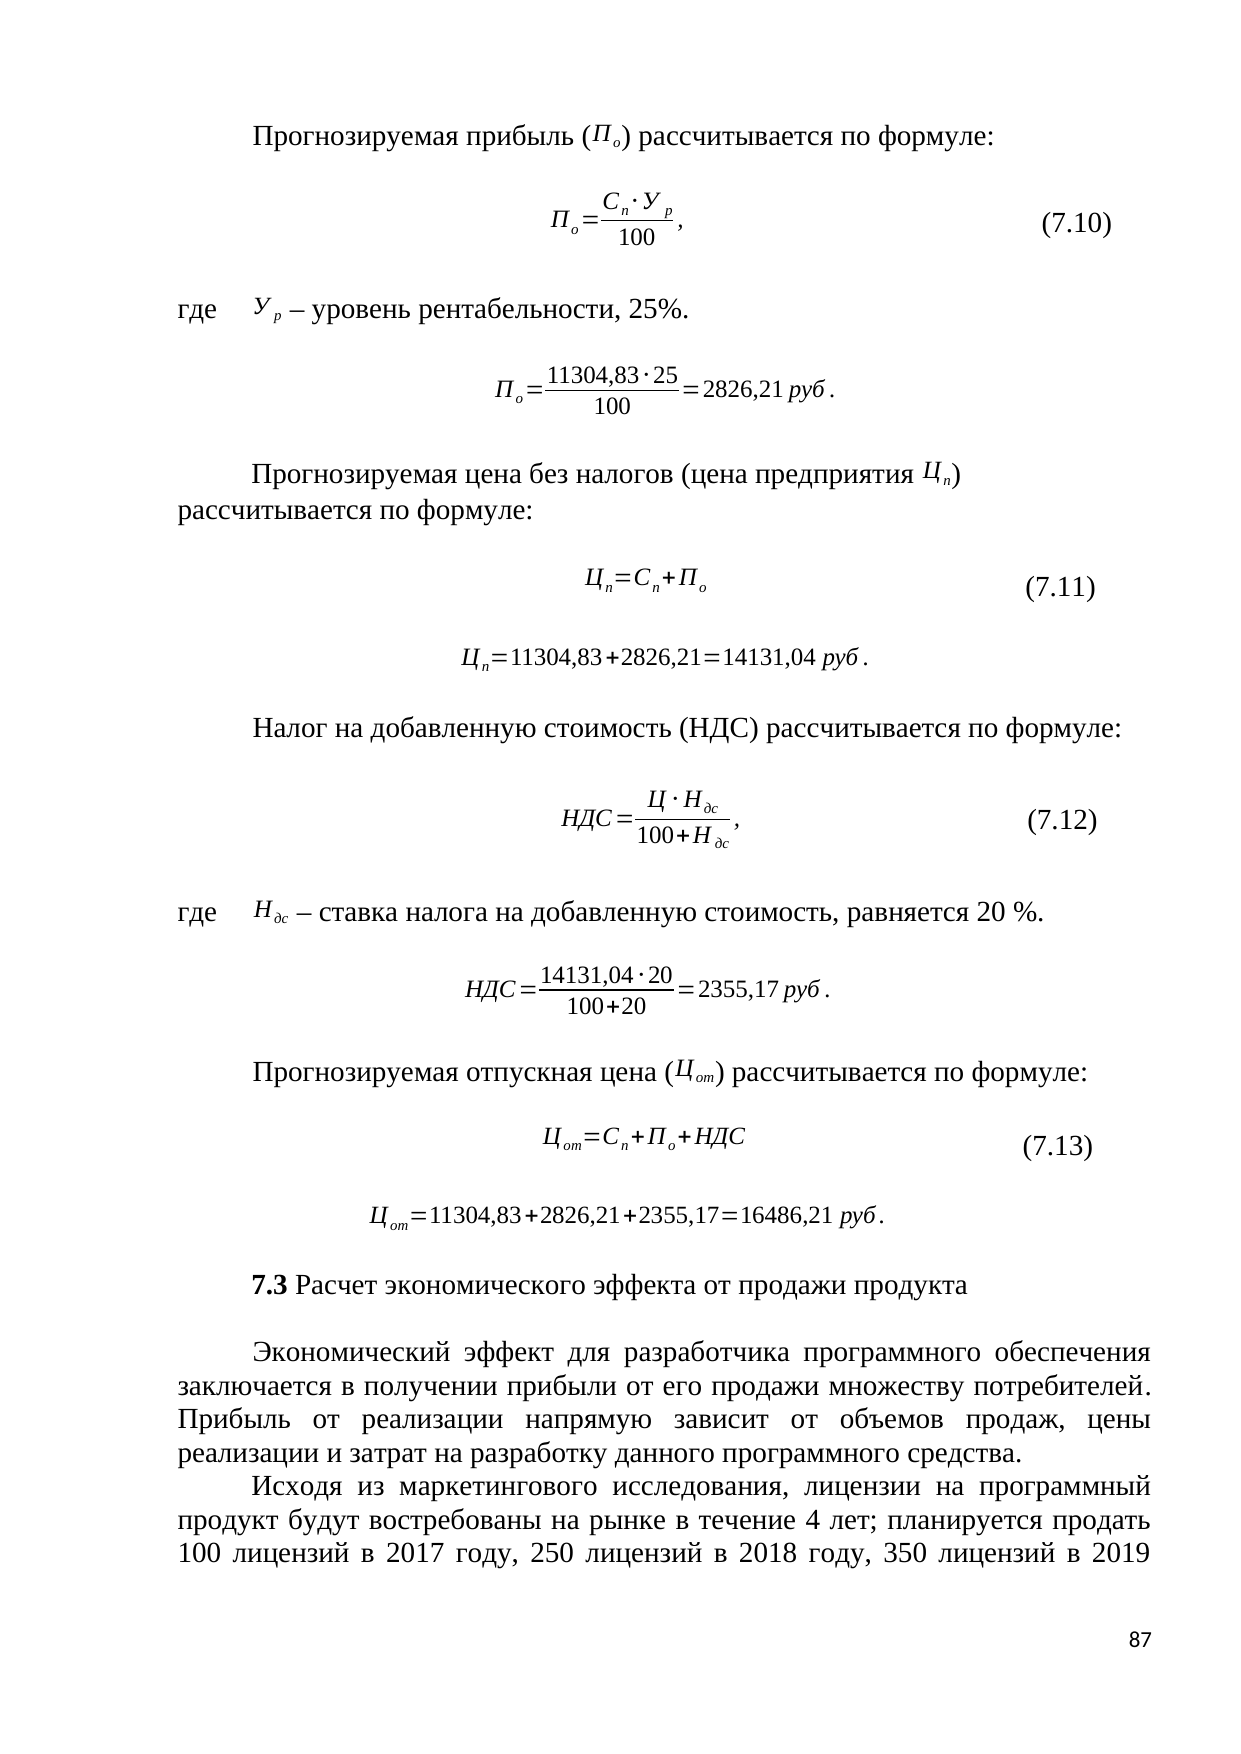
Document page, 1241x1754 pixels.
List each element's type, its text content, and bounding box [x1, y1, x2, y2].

text Прогнозируемая отпускная цена () рассчитывается по формуле: [177, 1054, 1152, 1087]
text где – уровень рентабельности, 25%. [177, 292, 1152, 325]
table_header (7.11) [1026, 564, 1160, 608]
table_header (7.10) [1043, 187, 1160, 256]
text где – ставка налога на добавленную стоимость, равняется 20 %. [177, 894, 1152, 928]
text Прогнозируемая прибыль () рассчитывается по формуле: [177, 118, 1152, 152]
text Налог на добавленную стоимость (НДС) рассчитывается по формуле: [177, 710, 1152, 744]
table_header [189, 778, 964, 861]
table_header (7.13) [1024, 1123, 1160, 1167]
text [177, 1468, 1152, 1569]
text Прогнозируемая цена без налогов (цена предприятия ) рассчитывается по формуле: [177, 456, 1152, 526]
table_header (7.12) [964, 778, 1160, 861]
table_header [191, 1123, 1021, 1167]
text Экономический эффект для разработчика программного обеспечения заключается в получении прибыли от его продажи множеству потребителей. Прибыль от реализации напрямую зависит от объемов продаж, цены реализации и затрат на разработку данного программного средства. [177, 1334, 1152, 1468]
subtitle 7.3 Расчет экономического эффекта от продажи продукта [177, 1267, 1152, 1301]
table_header [191, 187, 1040, 256]
table_header [191, 564, 1024, 608]
